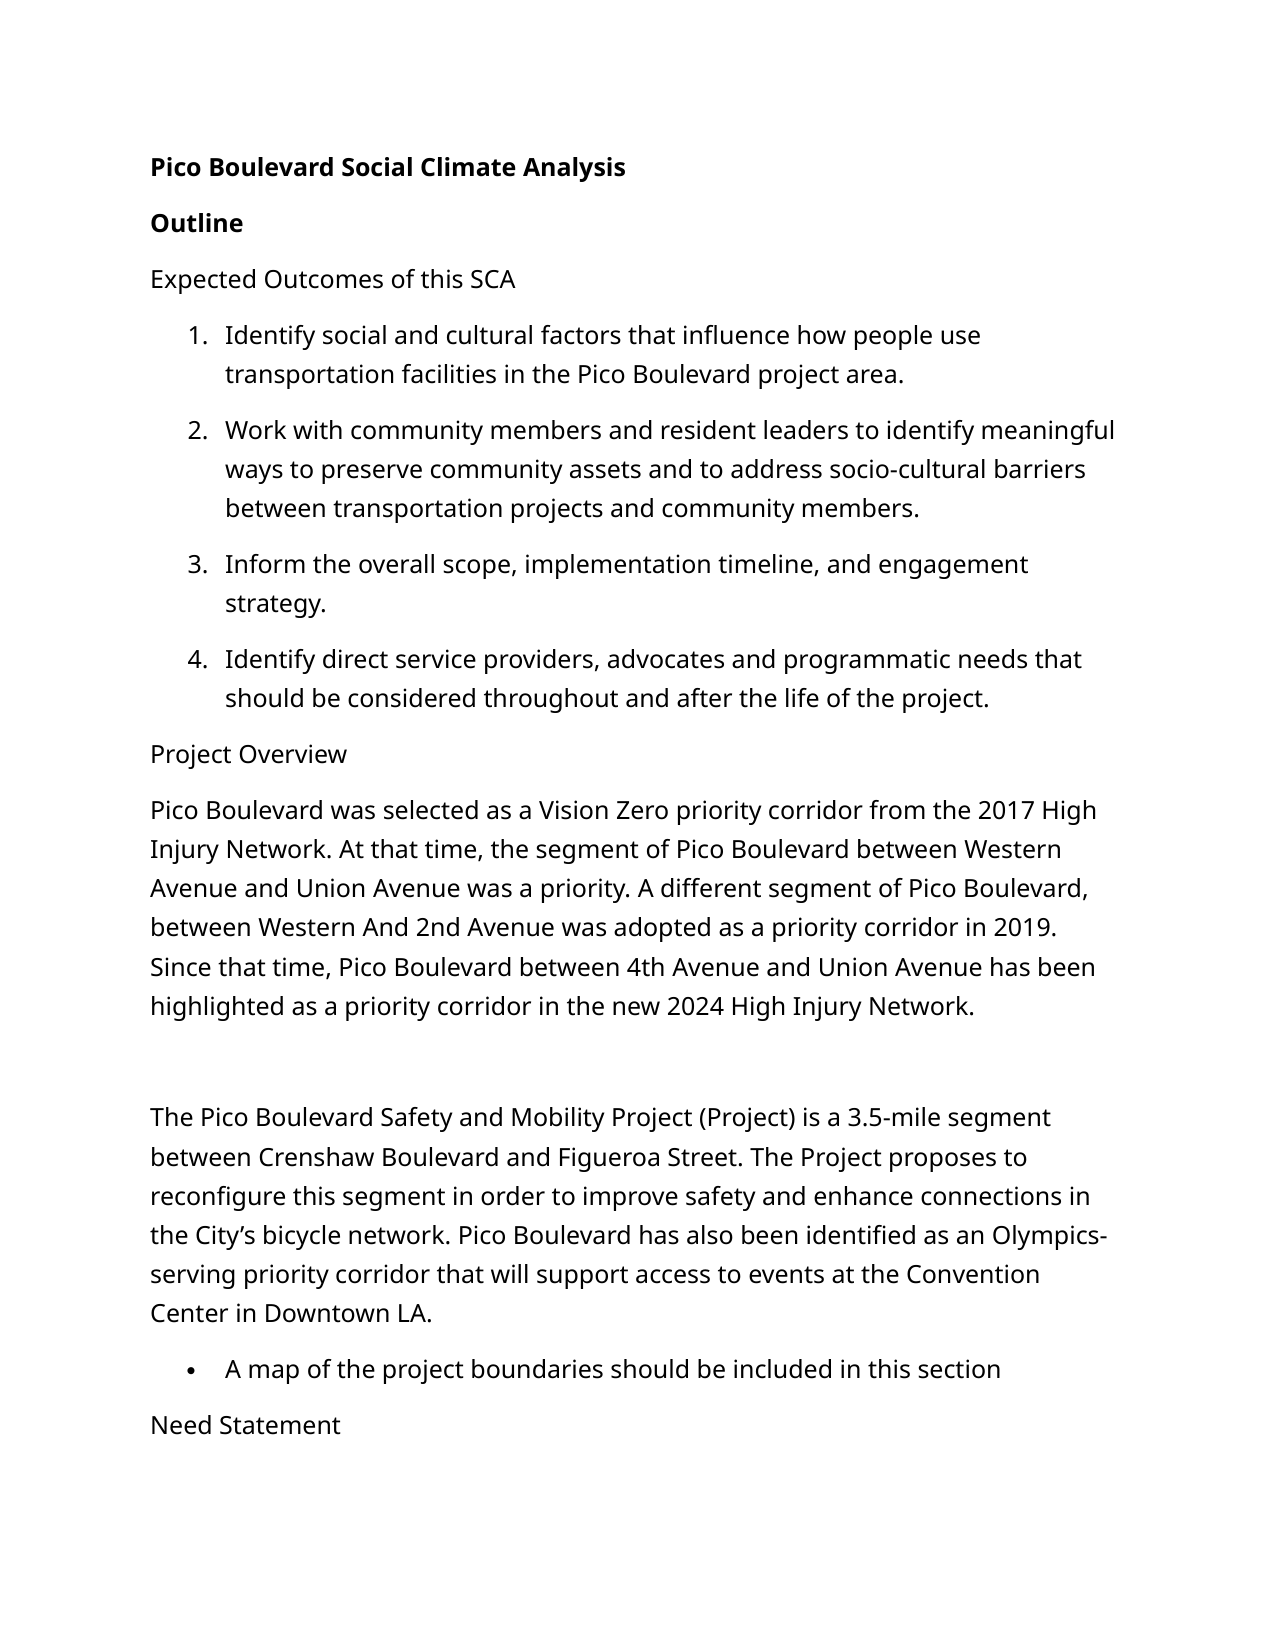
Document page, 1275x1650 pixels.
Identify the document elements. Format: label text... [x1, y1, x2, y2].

list Identify social and cultural factors that influence how people use transportation facilities in the Pico Boulevard project area. [187, 317, 1125, 391]
list Work with community members and resident leaders to identify meaningful ways to preserve community assets and to address socio-cultural barriers between transportation projects and community members. [187, 412, 1125, 525]
text Need Statement [150, 1407, 1125, 1442]
text Project Overview [150, 737, 1125, 771]
text Pico Boulevard Social Climate Analysis [150, 150, 1125, 184]
list Inform the overall scope, implementation timeline, and engagement strategy. [187, 547, 1125, 620]
text Outline [150, 206, 1125, 240]
text Pico Boulevard was selected as a Vision Zero priority corridor from the 2017 High Injury Network. At that time, the segment of Pico Boulevard between Western Avenue and Union Avenue was a priority. A different segment of Pico Boulevard, between Western And 2nd Avenue was adopted as a priority corridor in 2019. Since that time, Pico Boulevard between 4th Avenue and Union Avenue has been highlighted as a priority corridor in the new 2024 High Injury Network. [150, 792, 1125, 1022]
text Expected Outcomes of this SCA [150, 262, 1125, 296]
list Identify direct service providers, advocates and programmatic needs that should be considered throughout and after the life of the project. [187, 642, 1125, 715]
text The Pico Boulevard Safety and Mobility Project (Project) is a 3.5-mile segment between Crenshaw Boulevard and Figueroa Street. The Project proposes to reconfigure this segment in order to improve safety and enhance connections in the City’s bicycle network. Pico Boulevard has also been identified as an Olympics-serving priority corridor that will support access to events at the Convention Center in Downtown LA. [150, 1100, 1125, 1330]
list A map of the project boundaries should be included in this section [187, 1352, 1125, 1386]
